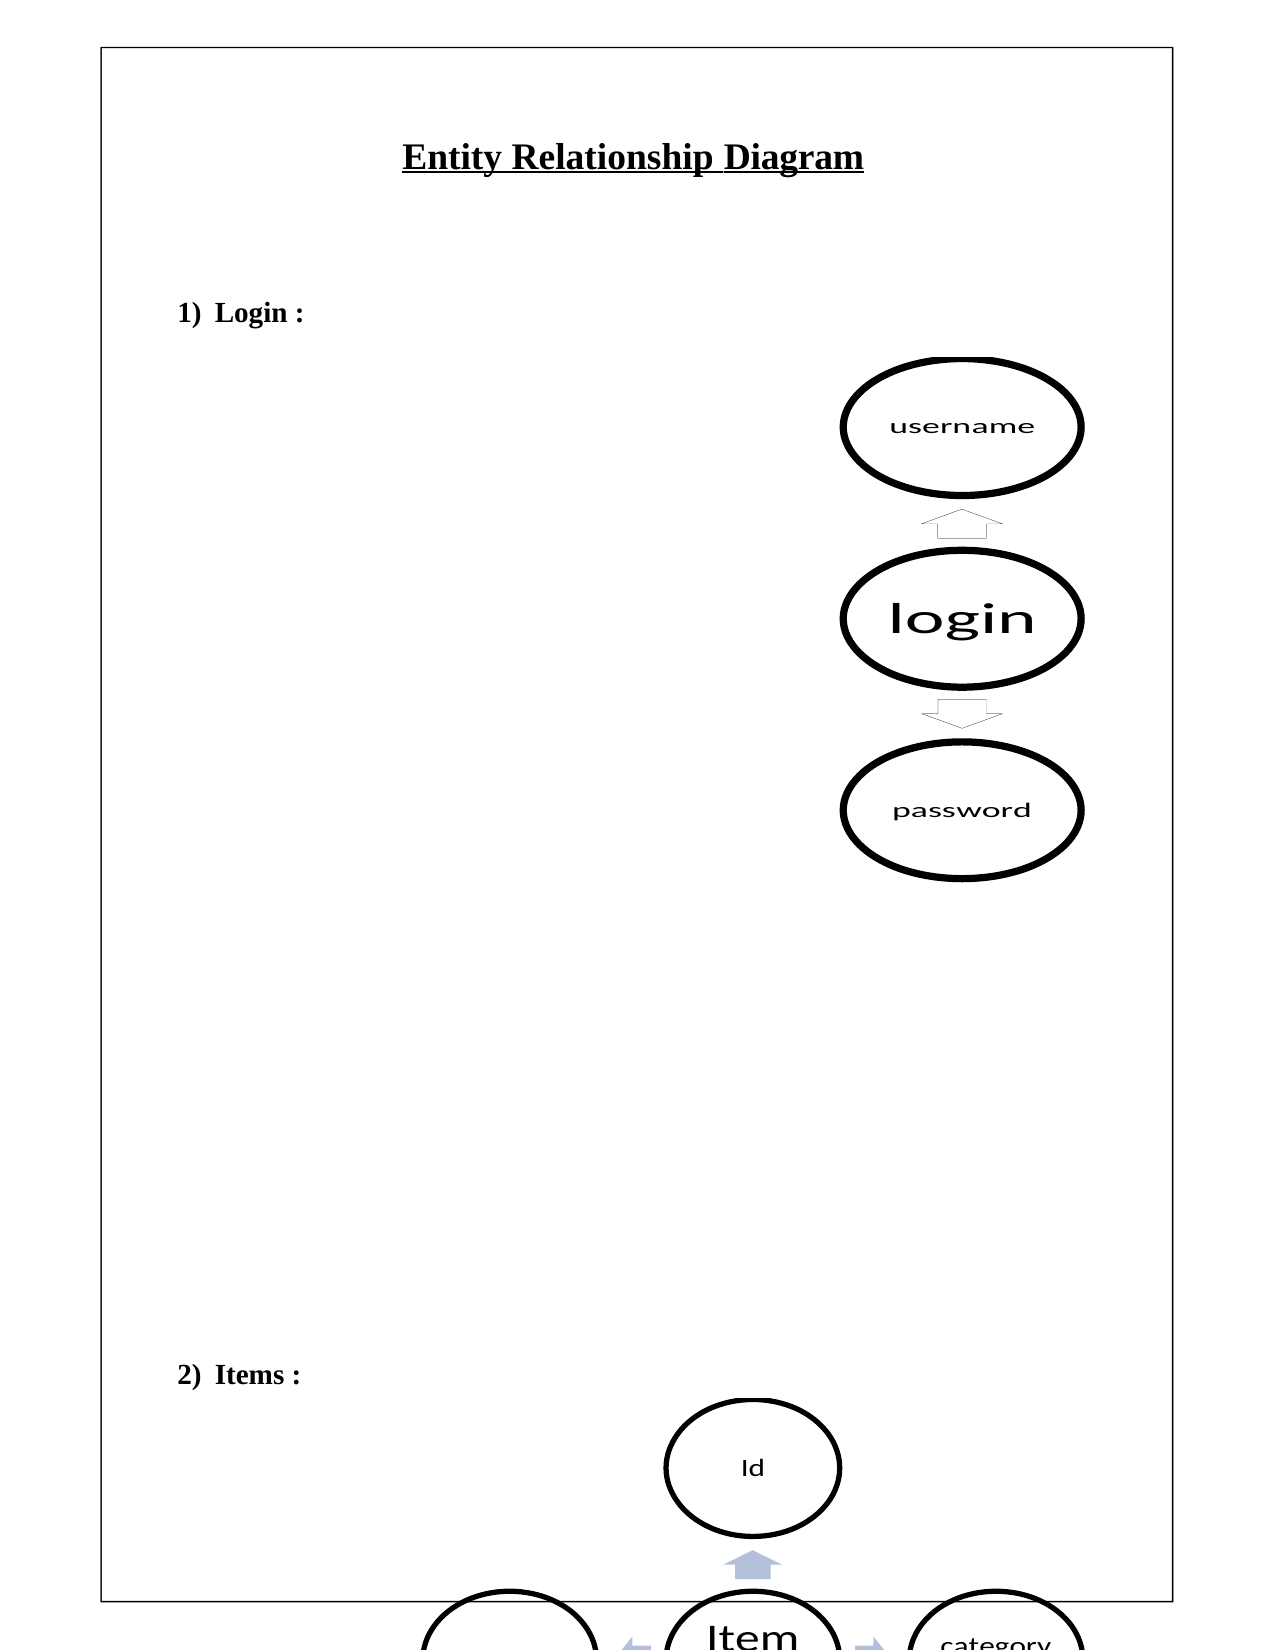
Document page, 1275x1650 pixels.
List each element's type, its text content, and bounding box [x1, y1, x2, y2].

text Entity Relationship Diagram [327, 134, 1173, 177]
list Login : [177, 295, 1173, 328]
list Items : [177, 1357, 1173, 1391]
